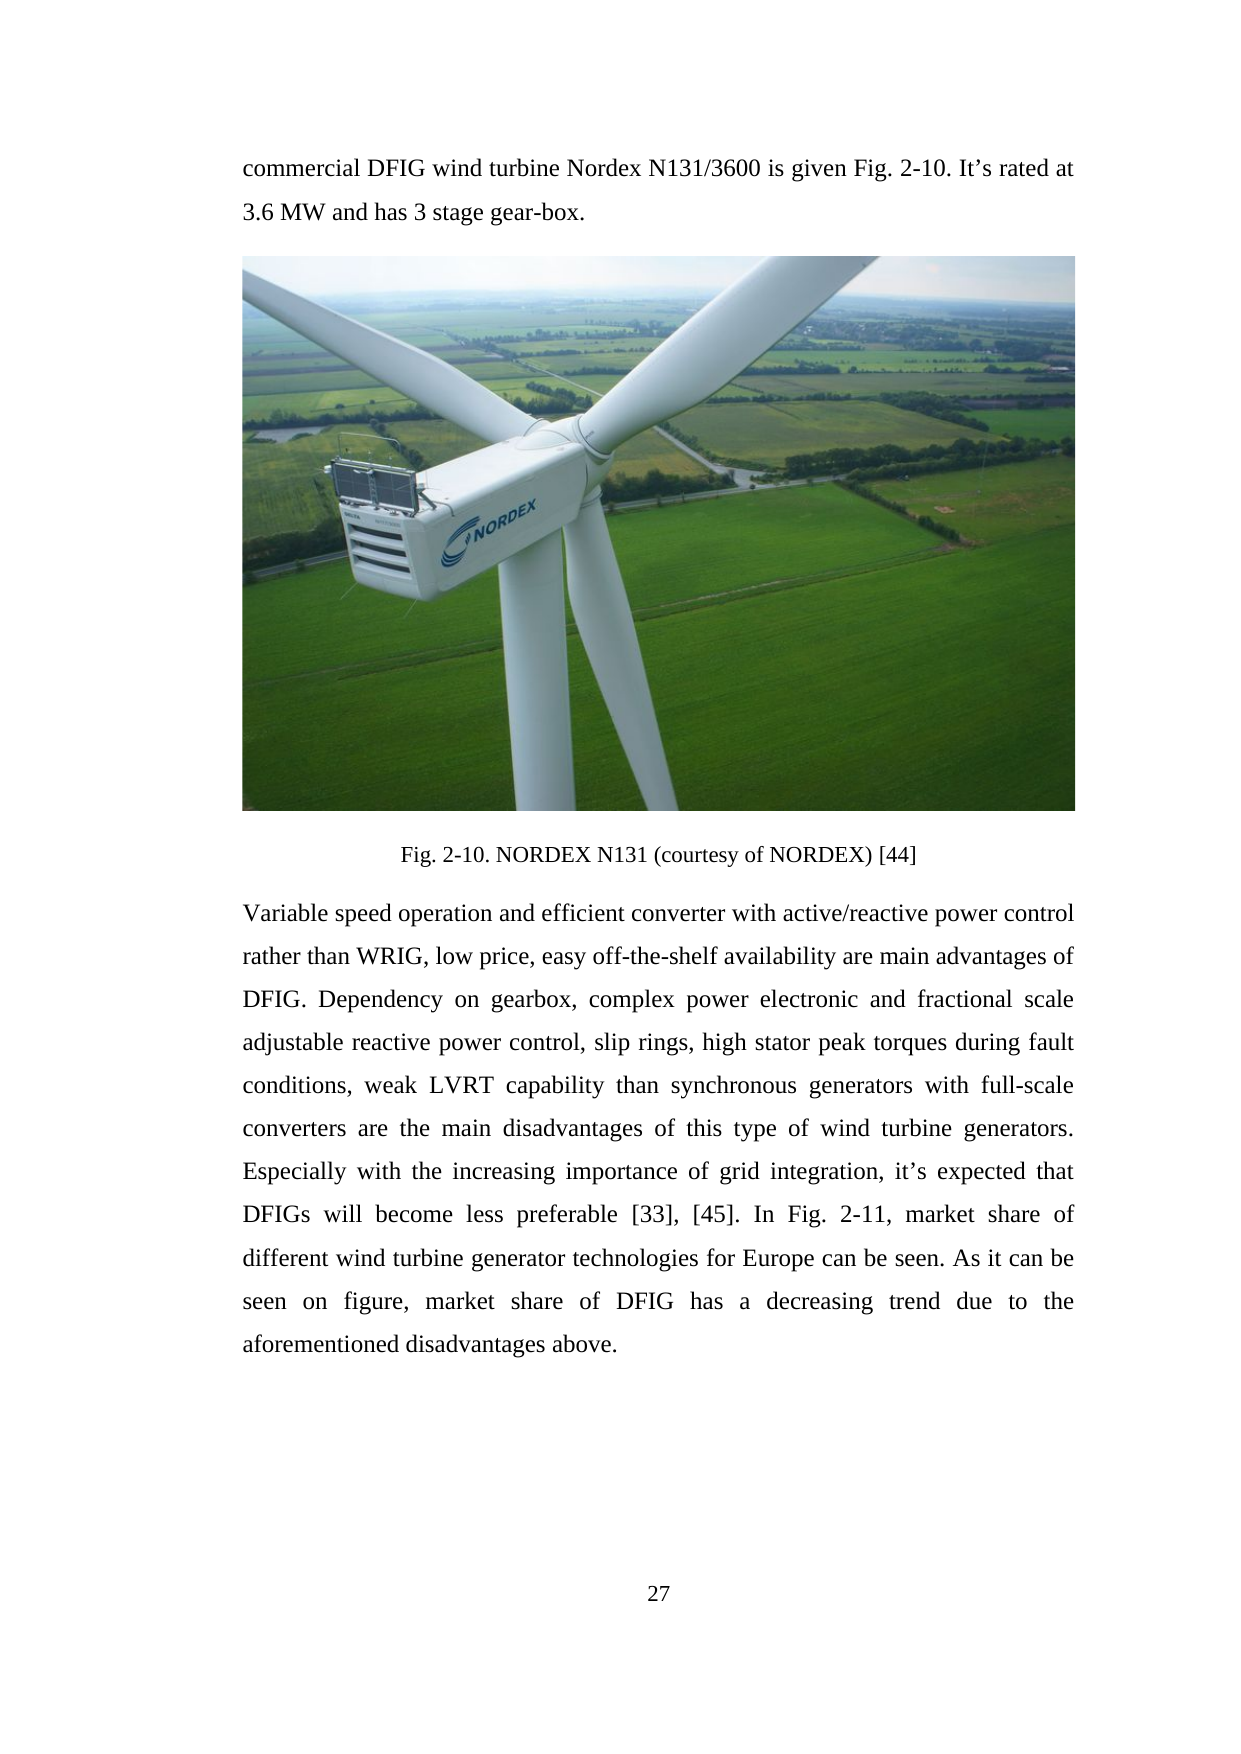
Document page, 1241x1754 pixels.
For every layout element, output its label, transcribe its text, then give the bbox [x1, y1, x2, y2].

text Fig. 2-10. NORDEX N131 (courtesy of NORDEX) [44] [242, 842, 1075, 868]
picture [242, 256, 1076, 811]
text Variable speed operation and efficient converter with active/reactive power control rather than WRIG, low price, easy off-the-shelf availability are main advantages of DFIG. Dependency on gearbox, complex power electronic and fractional scale adjustable reactive power control, slip rings, high stator peak torques during fault conditions, weak LVRT capability than synchronous generators with full-scale converters are the main disadvantages of this type of wind turbine generators. Especially with the increasing importance of grid integration, it’s expected that DFIGs will become less preferable [33], [45]. In Fig. 2-11, market share of different wind turbine generator technologies for Europe can be seen. As it can be seen on figure, market share of DFIG has a decreasing trend due to the aforementioned disadvantages above. [242, 898, 1075, 1358]
